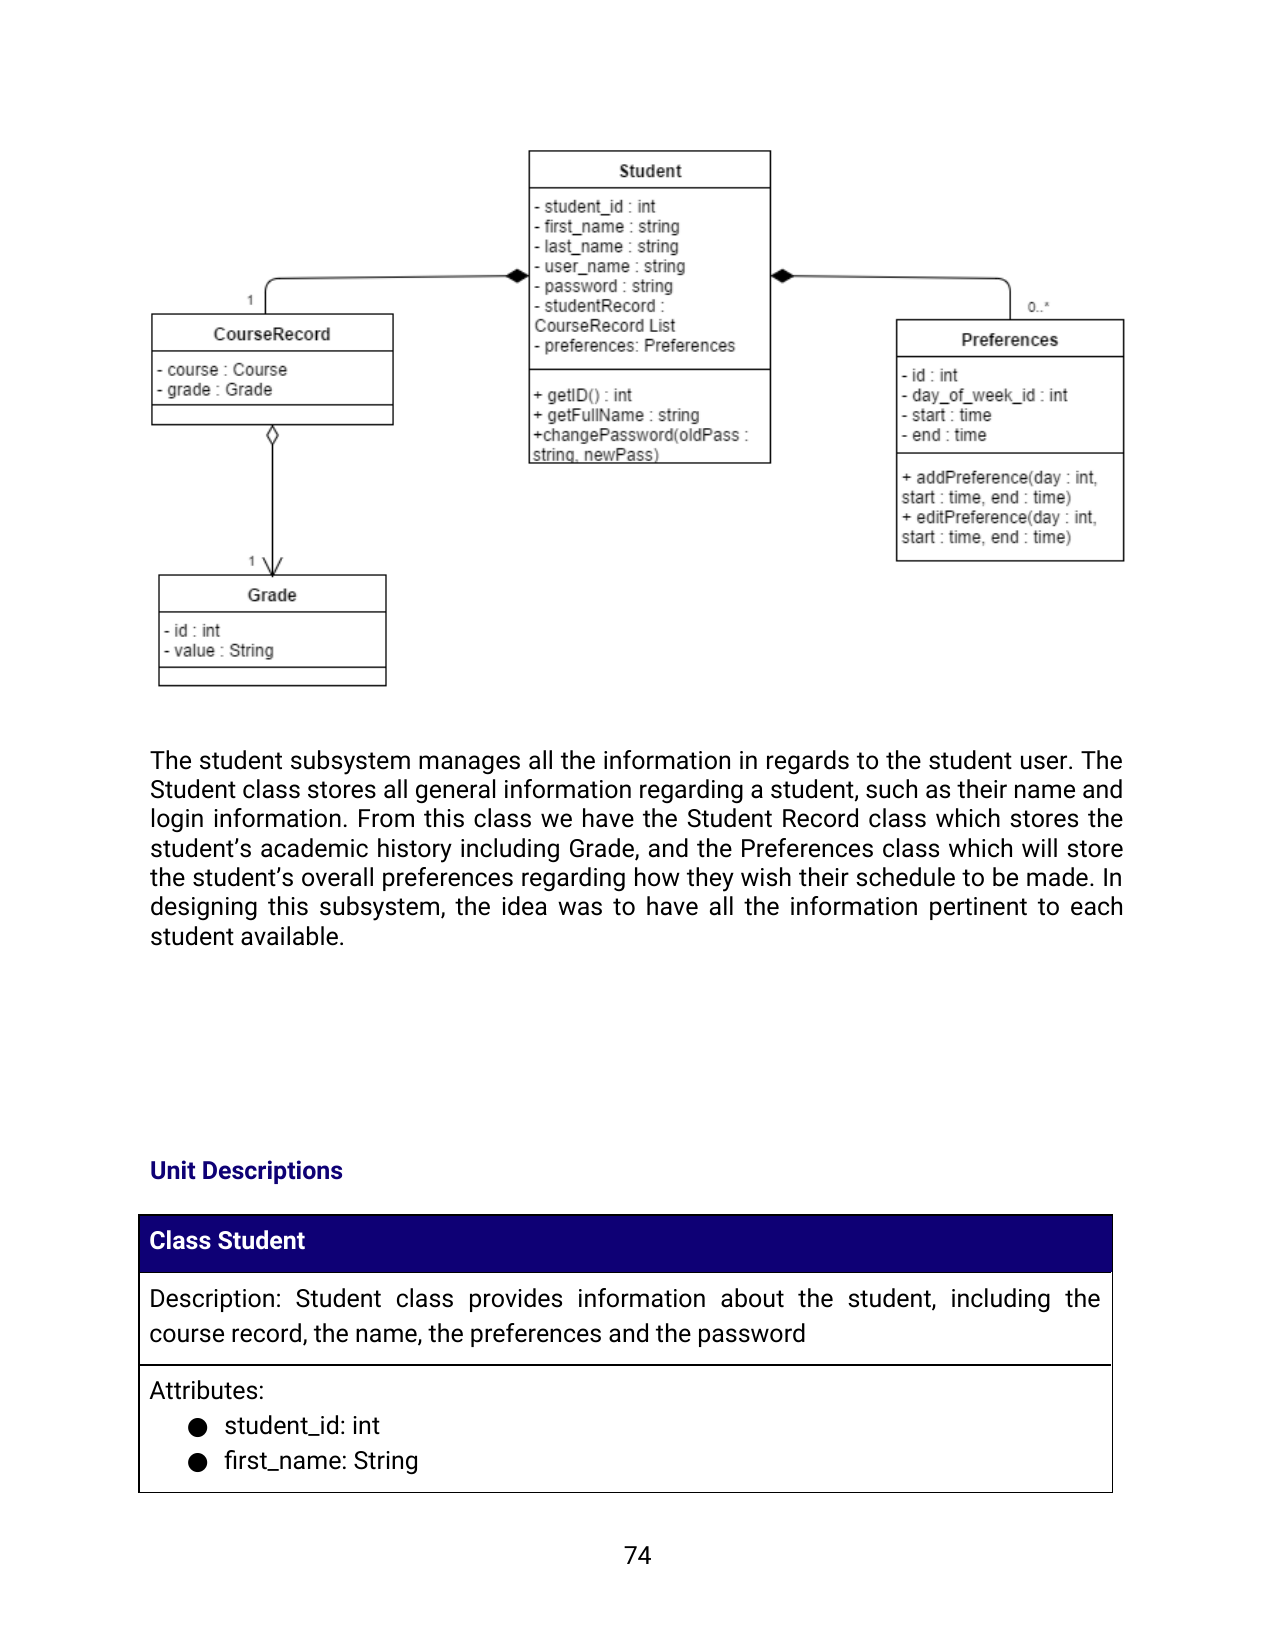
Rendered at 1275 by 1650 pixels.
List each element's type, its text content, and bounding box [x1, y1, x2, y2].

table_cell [140, 1364, 1112, 1492]
text Unit Descriptions [150, 1156, 1125, 1185]
text The student subsystem manages all the information in regards to the student user. The Student class stores all general information regarding a student, such as their name and login information. From this class we have the Student Record class which stores the student’s academic history including Grade, and the Preferences class which will store the student’s overall preferences regarding how they wish their schedule to be made. In designing this subsystem, the idea was to have all the information pertinent to each student available. [150, 746, 1125, 951]
table_header Class Student [140, 1216, 1112, 1272]
table_cell Description: Student class provides information about the student, including the course record, the name, the preferences and the password [140, 1272, 1112, 1364]
